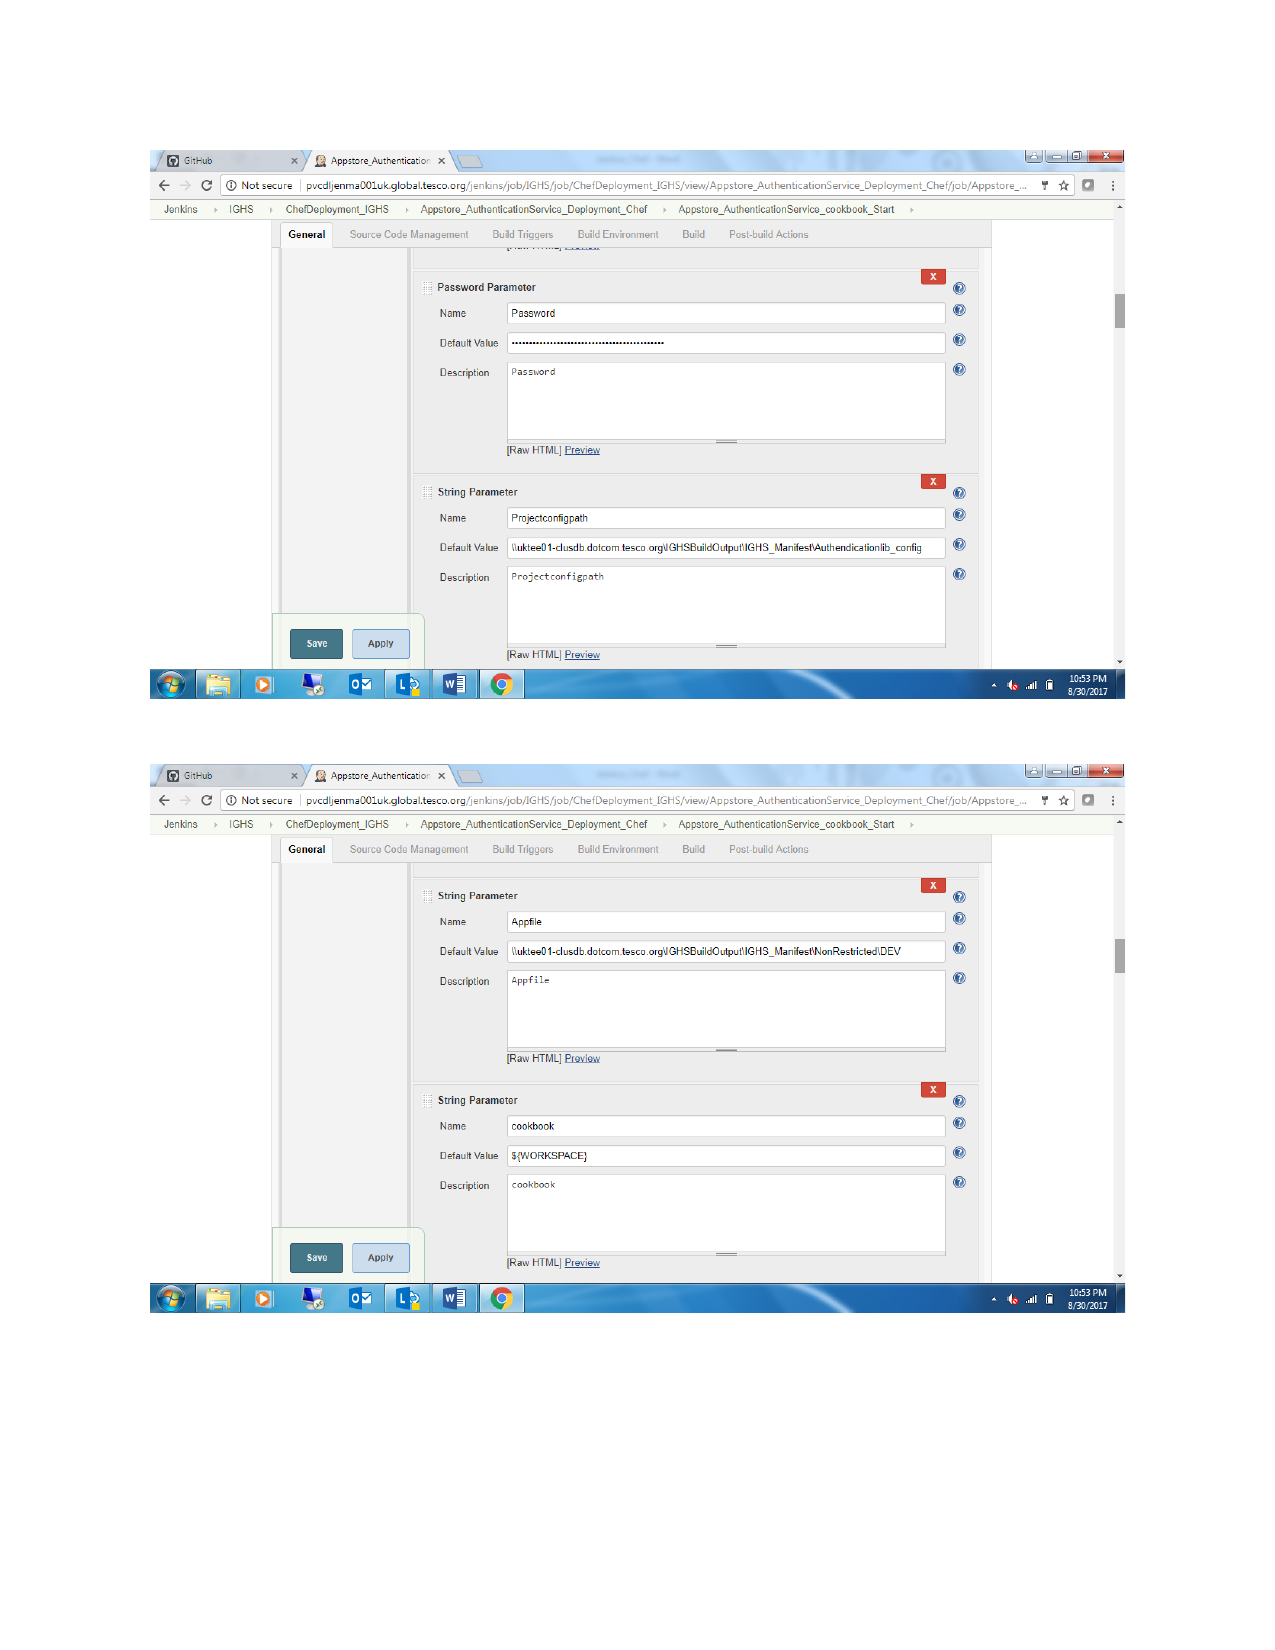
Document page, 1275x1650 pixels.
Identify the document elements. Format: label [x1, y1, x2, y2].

picture [150, 764, 1125, 1313]
picture [150, 150, 1125, 699]
